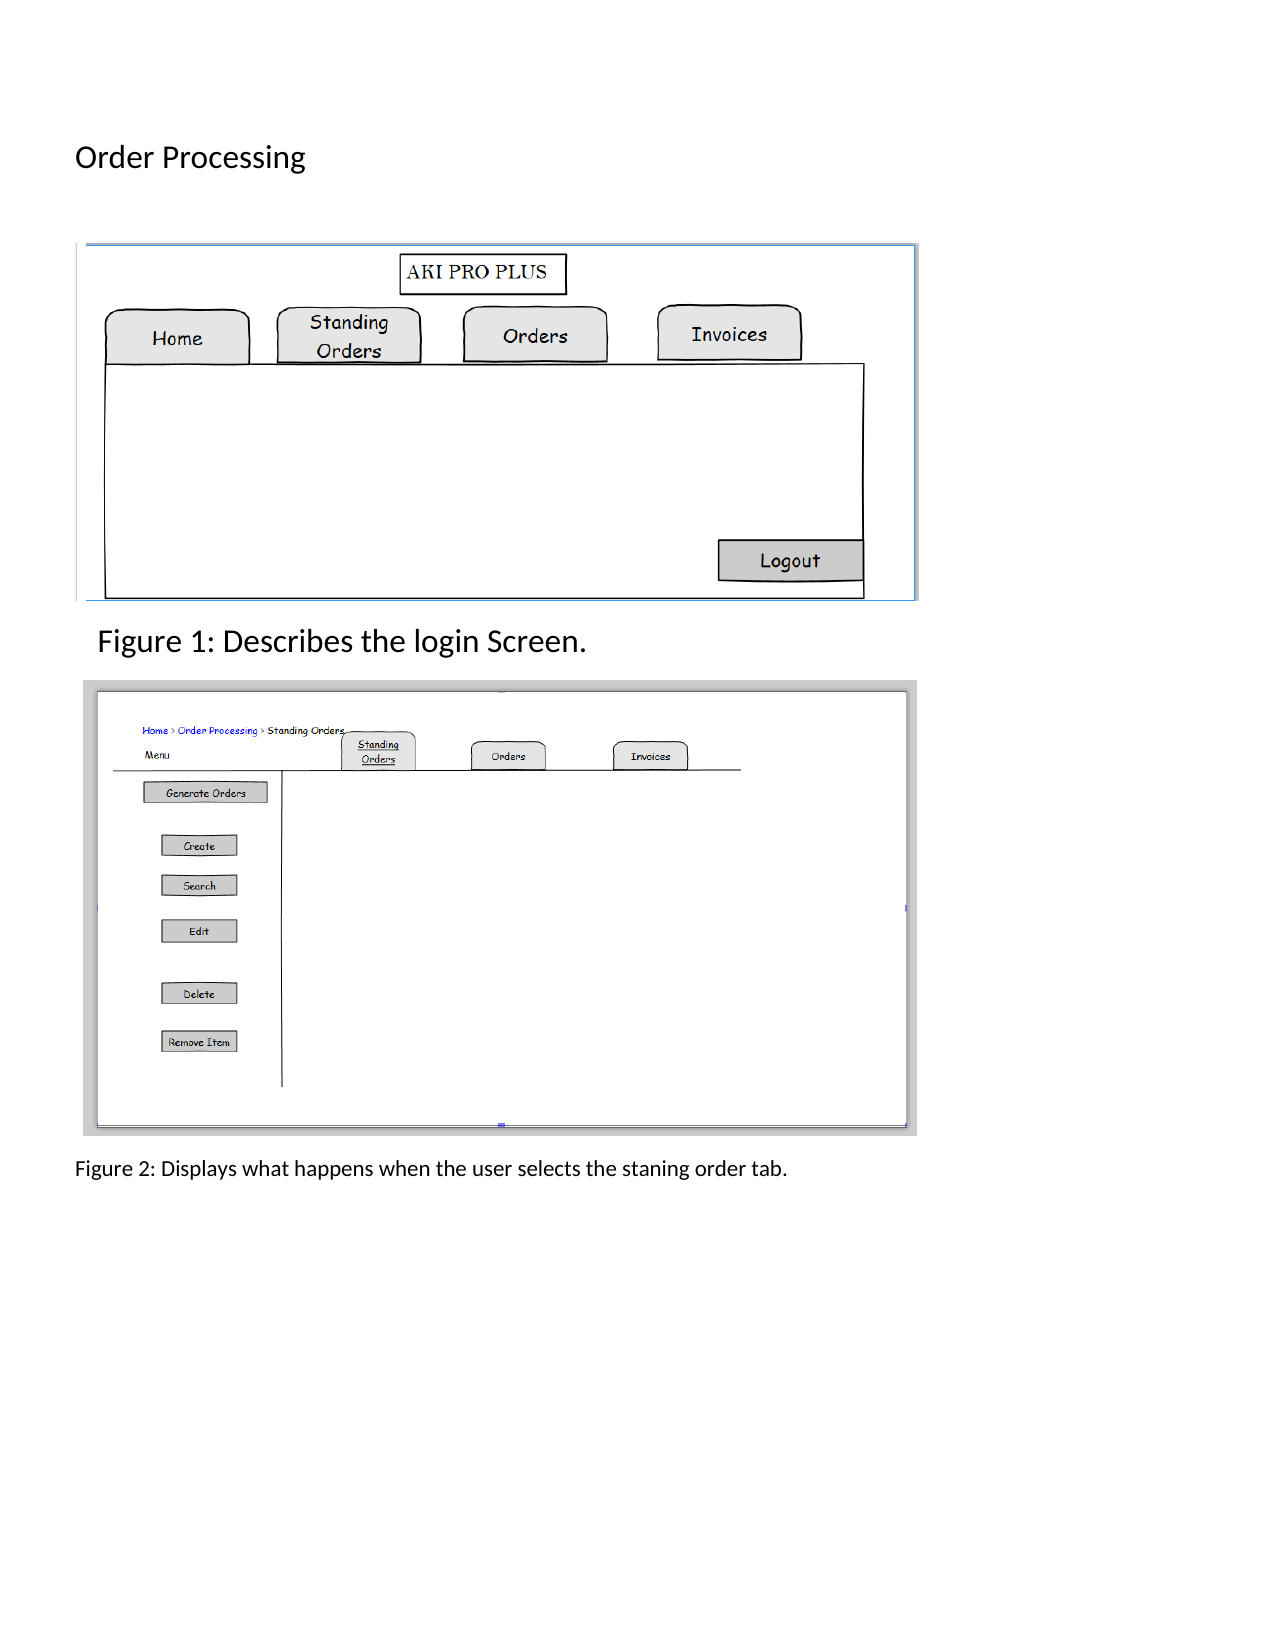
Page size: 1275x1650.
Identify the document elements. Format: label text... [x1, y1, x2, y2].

picture [75, 243, 919, 601]
picture [75, 680, 918, 1136]
text Figure 1: Describes the login Screen. [75, 620, 1200, 661]
text Figure 2: Displays what happens when the user selects the staning order tab. [75, 1154, 1200, 1182]
text Order Processing [75, 136, 1200, 176]
